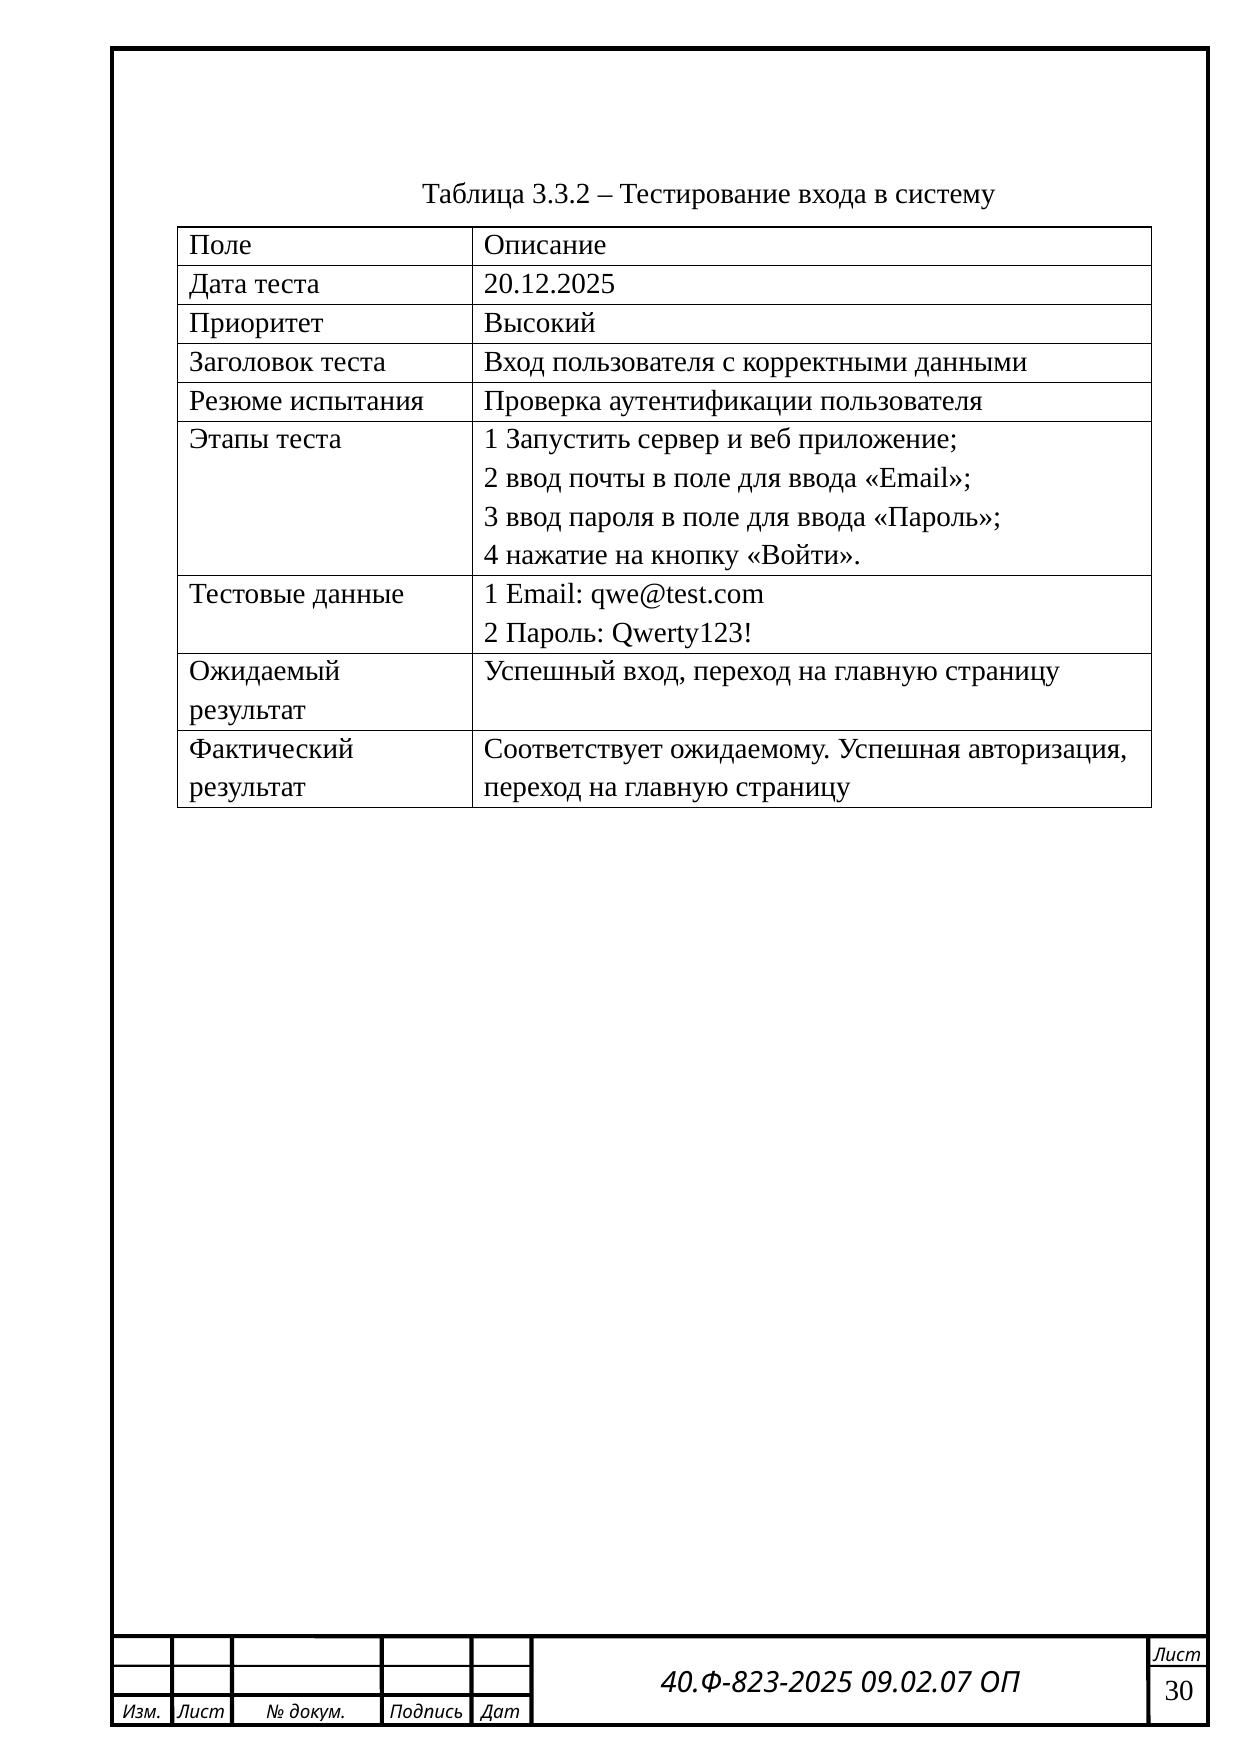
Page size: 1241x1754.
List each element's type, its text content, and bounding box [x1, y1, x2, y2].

text Таблица 3.3.2 – Тестирование входа в систему [177, 176, 1181, 209]
table_cell Высокий [473, 305, 1151, 343]
table_cell Заголовок теста [178, 344, 472, 382]
table_cell Проверка аутентификации пользователя [473, 383, 1151, 421]
table_cell Дата теста [178, 266, 472, 304]
table_cell Тестовые данные [178, 576, 472, 652]
table_cell 1 Email: qwe@test.com 2 Пароль: Qwerty123! [473, 576, 1151, 652]
table_cell Резюме испытания [178, 383, 472, 421]
table_cell 20.12.2025 [473, 266, 1151, 304]
table_cell Успешный вход, переход на главную страницу [473, 654, 1151, 730]
table_cell Вход пользователя с корректными данными [473, 344, 1151, 382]
table_cell Ожидаемый результат [178, 654, 472, 730]
table_cell Приоритет [178, 305, 472, 343]
table_cell 1 Запустить сервер и веб приложение; 2 ввод почты в поле для ввода «Email»; 3 ввод пароля в поле для ввода «Пароль»; 4 нажатие на кнопку «Войти». [473, 422, 1151, 575]
table_header Поле [178, 228, 472, 265]
table_cell Соответствует ожидаемому. Успешная авторизация, переход на главную страницу [473, 731, 1151, 807]
table_header Описание [473, 228, 1151, 265]
table_cell Фактический результат [178, 731, 472, 807]
table_cell Этапы теста [178, 422, 472, 575]
